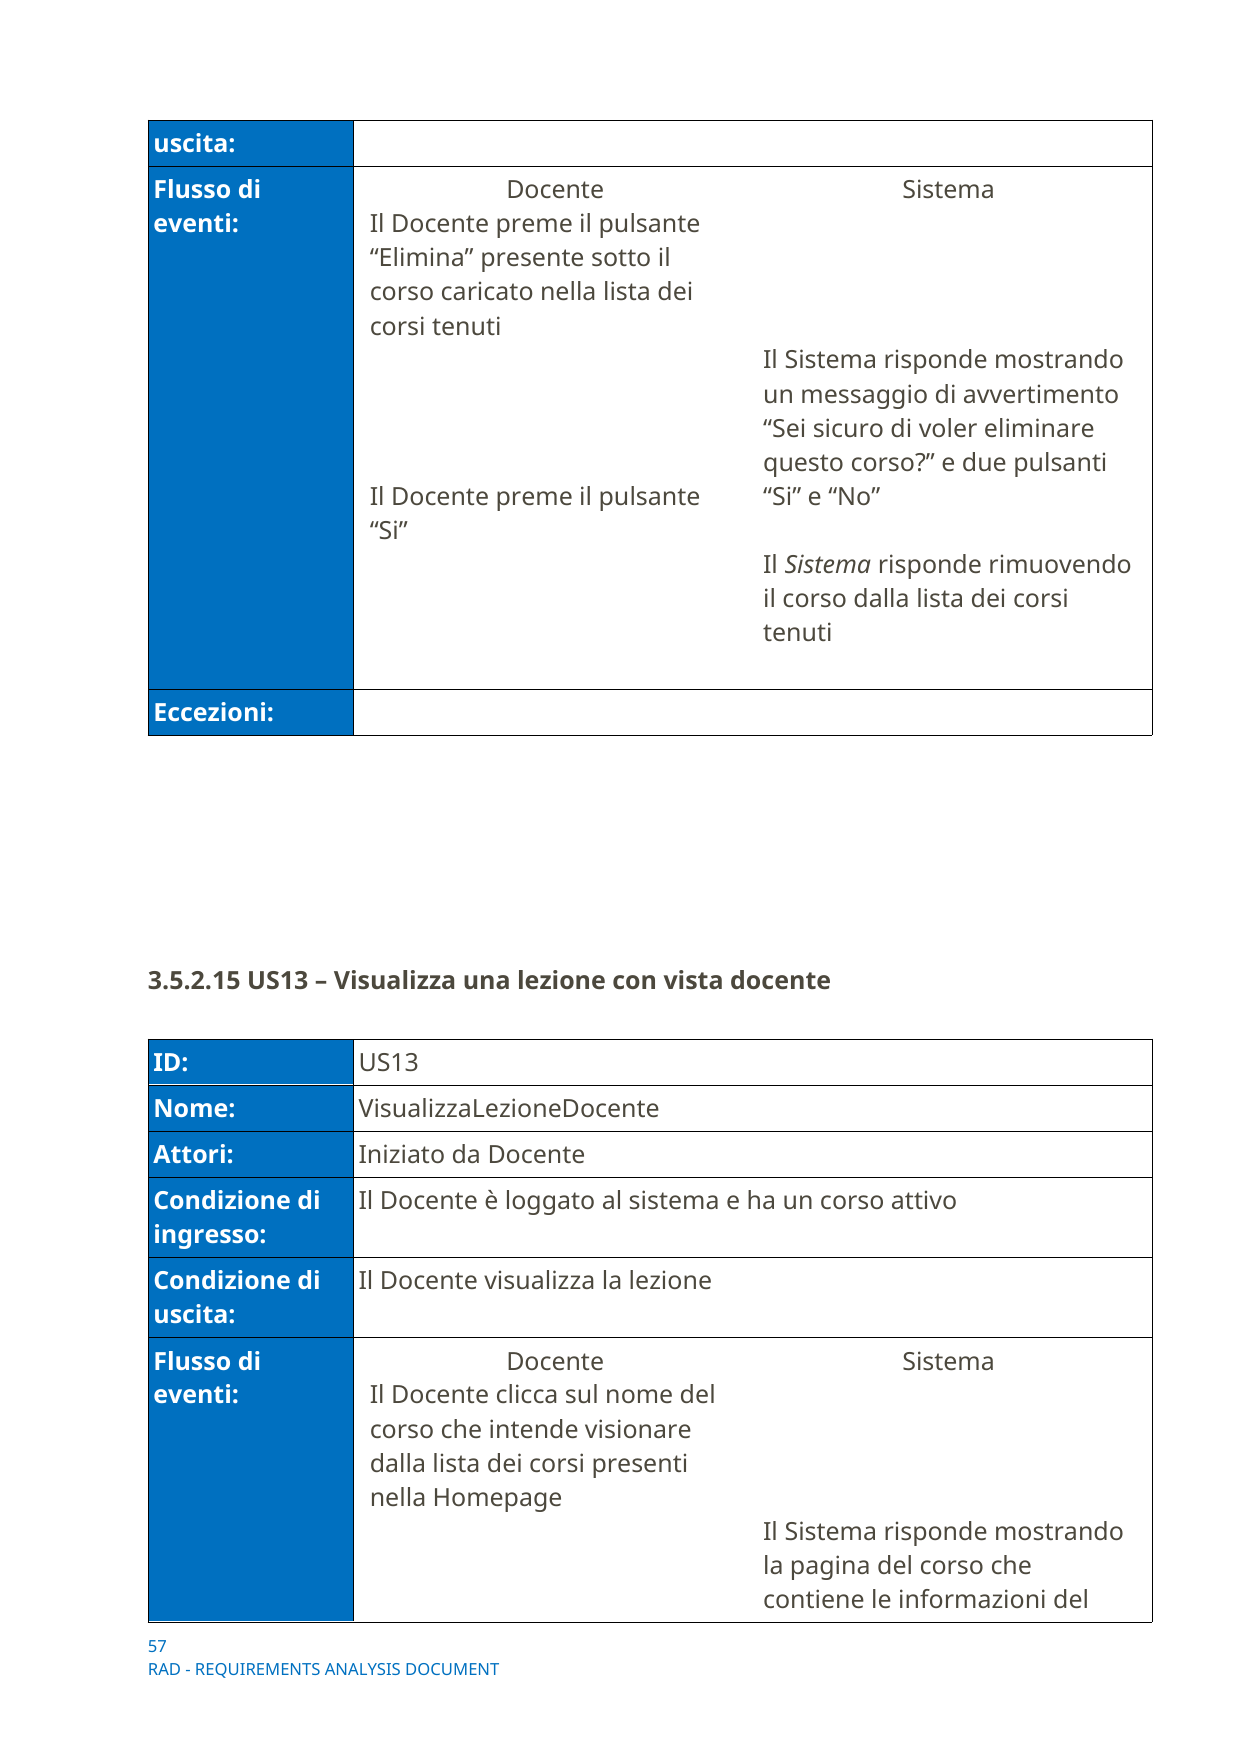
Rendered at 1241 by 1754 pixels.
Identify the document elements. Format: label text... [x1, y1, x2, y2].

table_cell Flusso di eventi: [149, 167, 353, 689]
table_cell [354, 121, 1152, 166]
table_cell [149, 121, 353, 166]
table_cell Il Docente visualizza la lezione [354, 1258, 1152, 1337]
table_header US13 [354, 1040, 1152, 1084]
table_cell [354, 1338, 1152, 1621]
table_cell VisualizzaLezioneDocente [354, 1086, 1152, 1131]
table_cell [354, 167, 1152, 689]
text 3.5.2.15 US13 – Visualizza una lezione con vista docente [148, 963, 1092, 997]
table_cell Nome: [149, 1086, 353, 1131]
table_cell Il Docente è loggato al sistema e ha un corso attivo [354, 1178, 1152, 1257]
table_cell Condizione di ingresso: [149, 1178, 353, 1257]
table_cell [354, 690, 1152, 735]
table_cell Eccezioni: [149, 690, 353, 735]
table_cell Attori: [149, 1132, 353, 1177]
table_cell Flusso di eventi: [149, 1338, 353, 1621]
table_cell Iniziato da Docente [354, 1132, 1152, 1177]
table_header ID: [149, 1040, 353, 1084]
table_cell Condizione di uscita: [149, 1258, 353, 1337]
